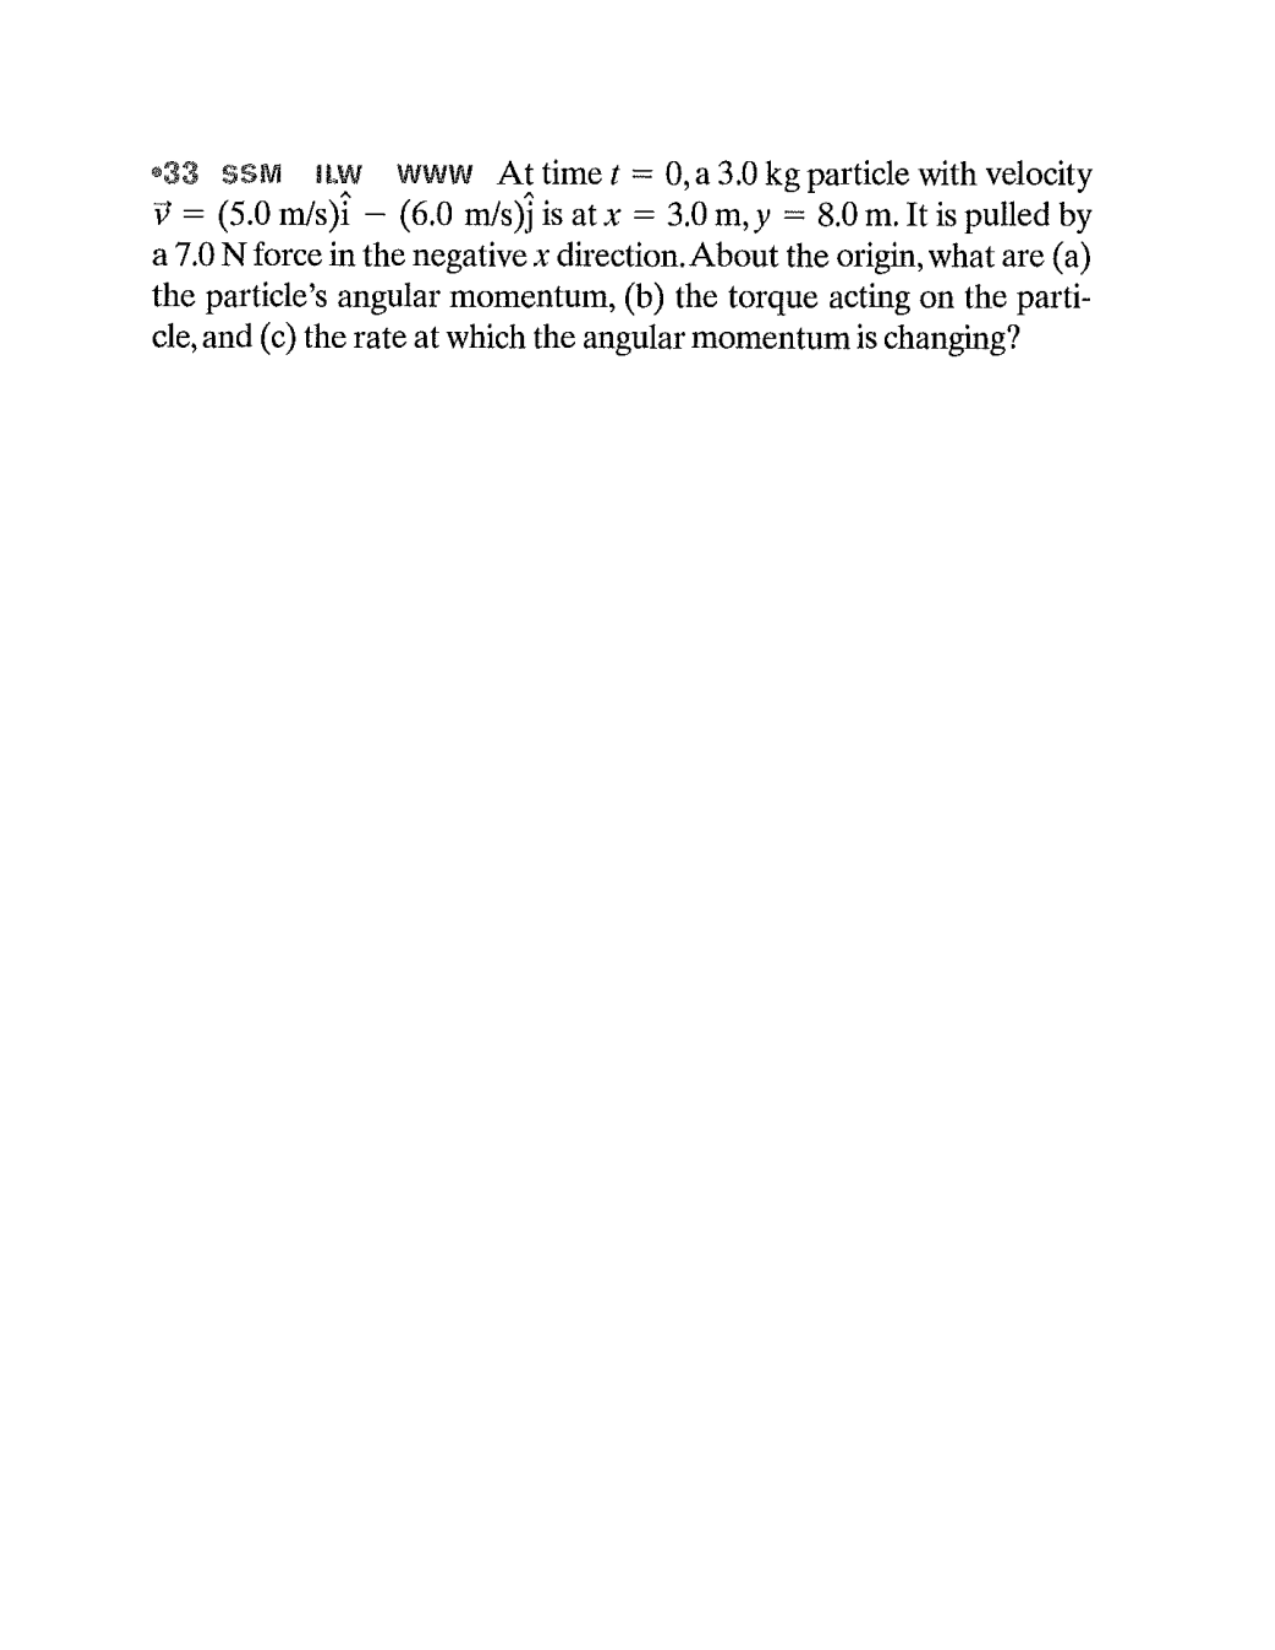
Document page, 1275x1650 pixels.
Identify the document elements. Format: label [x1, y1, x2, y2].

picture [135, 150, 1110, 365]
